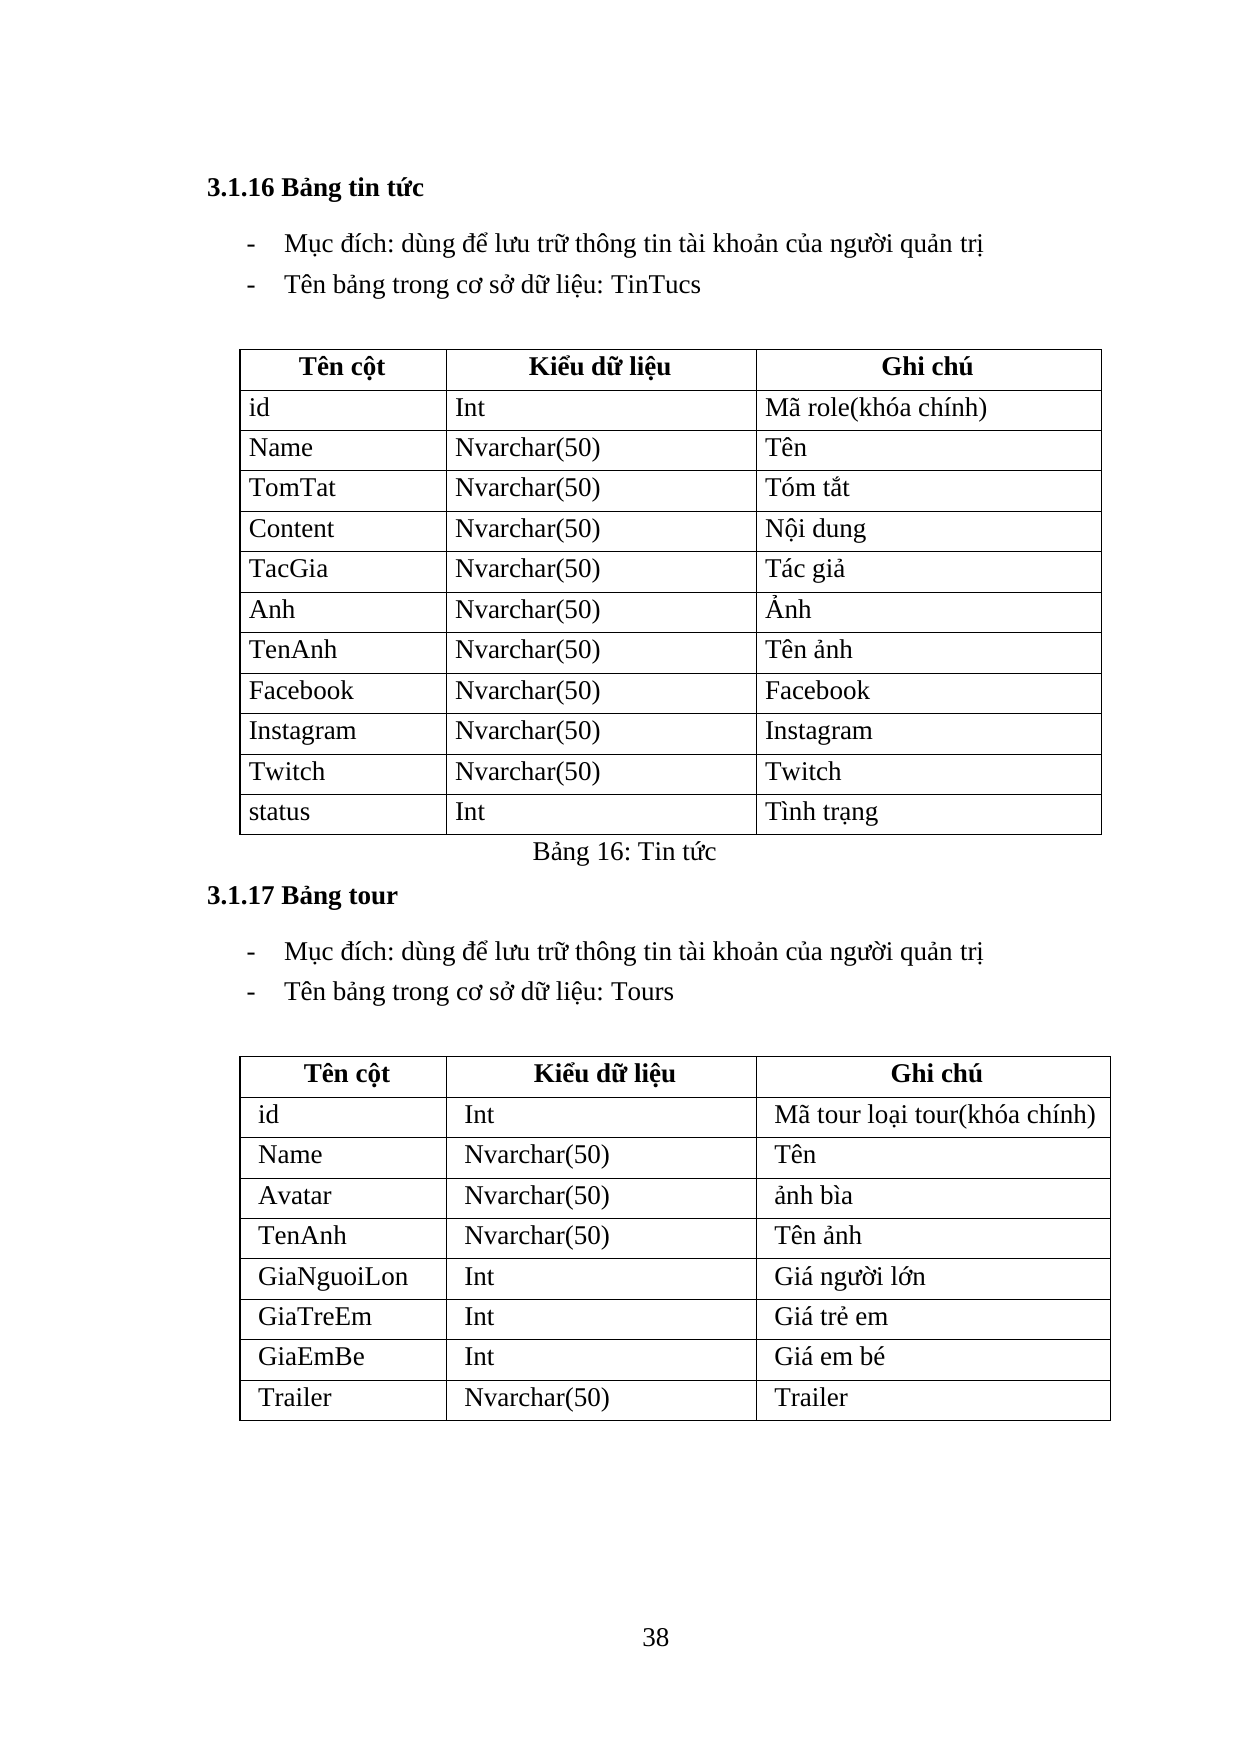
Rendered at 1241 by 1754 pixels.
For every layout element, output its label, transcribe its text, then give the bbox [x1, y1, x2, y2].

table_cell TenAnh [241, 633, 446, 673]
table_cell Facebook [757, 674, 1101, 713]
table_cell Name [241, 431, 446, 470]
table_cell GiaNguoiLon [241, 1259, 446, 1299]
table_cell Anh [241, 593, 446, 632]
table_cell Tình trạng [757, 795, 1101, 834]
table_header Kiểu dữ liệu [447, 350, 756, 389]
table_cell Facebook [241, 674, 446, 713]
table_cell Tên [757, 1138, 1110, 1177]
table_cell Nvarchar(50) [447, 512, 756, 551]
table_header Ghi chú [757, 350, 1101, 389]
table_cell Instagram [757, 714, 1101, 753]
table_cell Mã role(khóa chính) [757, 391, 1101, 430]
table_cell Twitch [241, 755, 446, 794]
text Bảng 16: Tin tức [207, 836, 1042, 867]
table_header Ghi chú [757, 1057, 1110, 1097]
table_cell Nvarchar(50) [447, 431, 756, 470]
table_cell Tóm tắt [757, 471, 1101, 511]
table_cell Trailer [757, 1381, 1110, 1420]
table_cell Int [447, 391, 756, 430]
list Tên bảng trong cơ sở dữ liệu: Tours [246, 975, 1075, 1007]
table_cell Int [447, 795, 756, 834]
table_cell Nội dung [757, 512, 1101, 551]
table_cell Giá người lớn [757, 1259, 1110, 1299]
table_header Kiểu dữ liệu [447, 1057, 756, 1097]
list Mục đích: dùng để lưu trữ thông tin tài khoản của người quản trị [246, 227, 1075, 259]
table_cell Nvarchar(50) [447, 552, 756, 592]
table_cell Tên [757, 431, 1101, 470]
table_cell Nvarchar(50) [447, 633, 756, 673]
table_cell Nvarchar(50) [447, 755, 756, 794]
table_cell Nvarchar(50) [447, 674, 756, 713]
table_cell Tác giả [757, 552, 1101, 592]
table_cell GiaEmBe [241, 1340, 446, 1379]
table_cell Content [241, 512, 446, 551]
table_cell Nvarchar(50) [447, 593, 756, 632]
table_cell Mã tour loại tour(khóa chính) [757, 1098, 1110, 1137]
table_cell GiaTreEm [241, 1300, 446, 1339]
table_cell Nvarchar(50) [447, 1138, 756, 1177]
table_cell Giá trẻ em [757, 1300, 1110, 1339]
table_cell Int [447, 1300, 756, 1339]
table_cell id [241, 391, 446, 430]
table_cell Int [447, 1259, 756, 1299]
table_cell id [241, 1098, 446, 1137]
table_cell Int [447, 1098, 756, 1137]
table_cell Giá em bé [757, 1340, 1110, 1379]
table_cell Name [241, 1138, 446, 1177]
table_cell TacGia [241, 552, 446, 592]
table_cell Twitch [757, 755, 1101, 794]
list Tên bảng trong cơ sở dữ liệu: TinTucs [246, 268, 1075, 299]
table_cell status [241, 795, 446, 834]
table_header Tên cột [241, 350, 446, 389]
table_cell Nvarchar(50) [447, 1381, 756, 1420]
table_cell Nvarchar(50) [447, 714, 756, 753]
table_cell Avatar [241, 1179, 446, 1218]
subtitle 3.1.16 Bảng tin tức [207, 171, 1075, 203]
table_cell TenAnh [241, 1219, 446, 1258]
table_cell Tên ảnh [757, 1219, 1110, 1258]
table_cell Nvarchar(50) [447, 1179, 756, 1218]
table_cell Tên ảnh [757, 633, 1101, 673]
table_header Tên cột [241, 1057, 446, 1097]
table_cell Instagram [241, 714, 446, 753]
table_cell ảnh bìa [757, 1179, 1110, 1218]
subtitle 3.1.17 Bảng tour [207, 879, 1075, 910]
table_cell Ảnh [757, 593, 1101, 632]
list Mục đích: dùng để lưu trữ thông tin tài khoản của người quản trị [246, 935, 1075, 966]
table_cell Trailer [241, 1381, 446, 1420]
table_cell TomTat [241, 471, 446, 511]
table_cell Int [447, 1340, 756, 1379]
table_cell Nvarchar(50) [447, 1219, 756, 1258]
table_cell Nvarchar(50) [447, 471, 756, 511]
